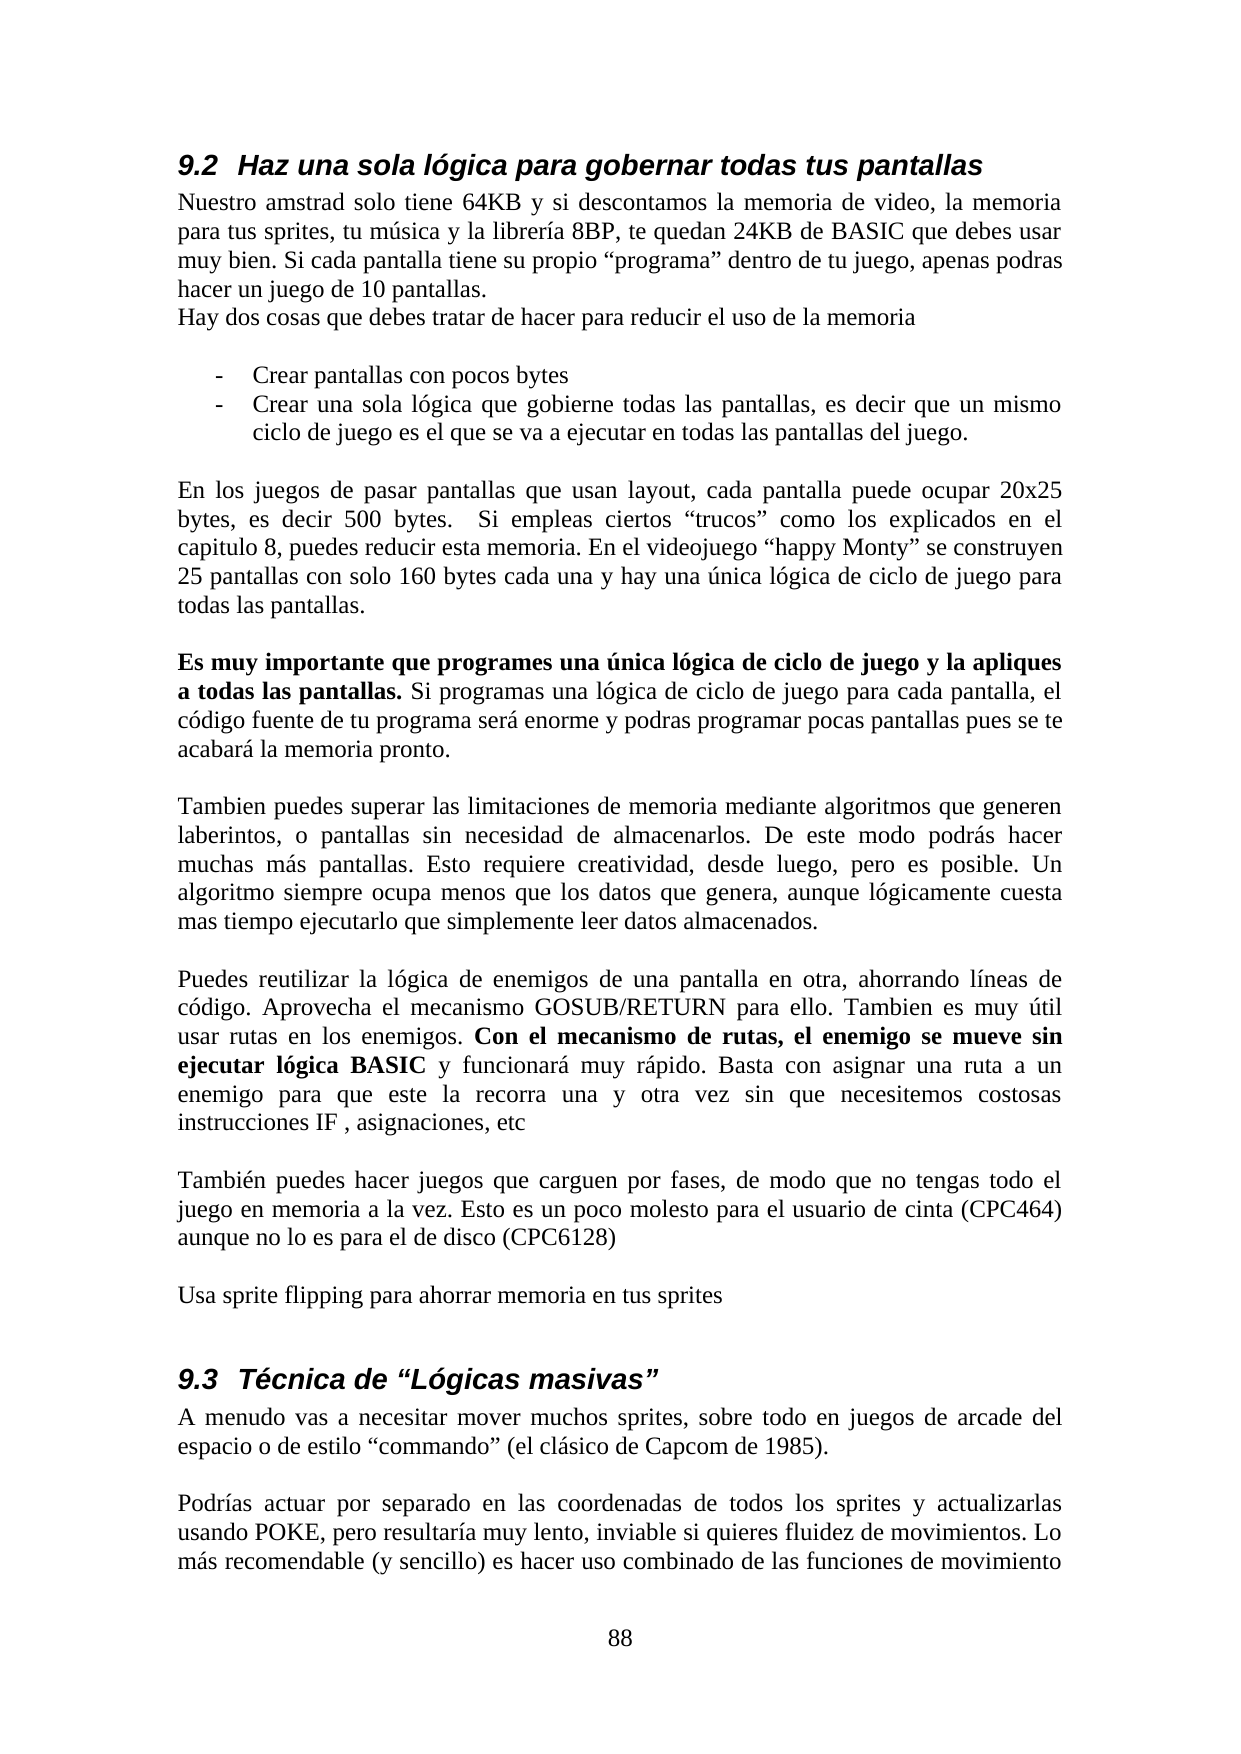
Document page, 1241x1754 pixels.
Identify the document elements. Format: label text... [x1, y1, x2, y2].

subtitle Técnica de “Lógicas masivas” [177, 1362, 1063, 1396]
text A menudo vas a necesitar mover muchos sprites, sobre todo en juegos de arcade del espacio o de estilo “commando” (el clásico de Capcom de 1985). [177, 1402, 1063, 1460]
text También puedes hacer juegos que carguen por fases, de modo que no tengas todo el juego en memoria a la vez. Esto es un poco molesto para el usuario de cinta (CPC464) aunque no lo es para el de disco (CPC6128) [177, 1165, 1063, 1251]
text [177, 1488, 1063, 1575]
text Hay dos cosas que debes tratar de hacer para reducir el uso de la memoria [177, 302, 1063, 331]
text Es muy importante que programes una única lógica de ciclo de juego y la apliques a todas las pantallas. Si programas una lógica de ciclo de juego para cada pantalla, el código fuente de tu programa será enorme y podras programar pocas pantallas pues se te acabará la memoria pronto. [177, 647, 1063, 762]
text Puedes reutilizar la lógica de enemigos de una pantalla en otra, ahorrando líneas de código. Aprovecha el mecanismo GOSUB/RETURN para ello. Tambien es muy útil usar rutas en los enemigos. Con el mecanismo de rutas, el enemigo se mueve sin ejecutar lógica BASIC y funcionará muy rápido. Basta con asignar una ruta a un enemigo para que este la recorra una y otra vez sin que necesitemos costosas instrucciones IF , asignaciones, etc [177, 964, 1063, 1136]
list Crear una sola lógica que gobierne todas las pantallas, es decir que un mismo ciclo de juego es el que se va a ejecutar en todas las pantallas del juego. [215, 389, 1063, 446]
text En los juegos de pasar pantallas que usan layout, cada pantalla puede ocupar 20x25 bytes, es decir 500 bytes. Si empleas ciertos “trucos” como los explicados en el capitulo 8, puedes reducir esta memoria. En el videojuego “happy Monty” se construyen 25 pantallas con solo 160 bytes cada una y hay una única lógica de ciclo de juego para todas las pantallas. [177, 475, 1063, 619]
subtitle Haz una sola lógica para gobernar todas tus pantallas [177, 148, 1063, 181]
text Nuestro amstrad solo tiene 64KB y si descontamos la memoria de video, la memoria para tus sprites, tu música y la librería 8BP, te quedan 24KB de BASIC que debes usar muy bien. Si cada pantalla tiene su propio “programa” dentro de tu juego, apenas podras hacer un juego de 10 pantallas. [177, 187, 1063, 302]
text Tambien puedes superar las limitaciones de memoria mediante algoritmos que generen laberintos, o pantallas sin necesidad de almacenarlos. De este modo podrás hacer muchas más pantallas. Esto requiere creatividad, desde luego, pero es posible. Un algoritmo siempre ocupa menos que los datos que genera, aunque lógicamente cuesta mas tiempo ejecutarlo que simplemente leer datos almacenados. [177, 791, 1063, 935]
text Usa sprite flipping para ahorrar memoria en tus sprites [177, 1280, 1063, 1309]
list Crear pantallas con pocos bytes [215, 360, 1063, 389]
